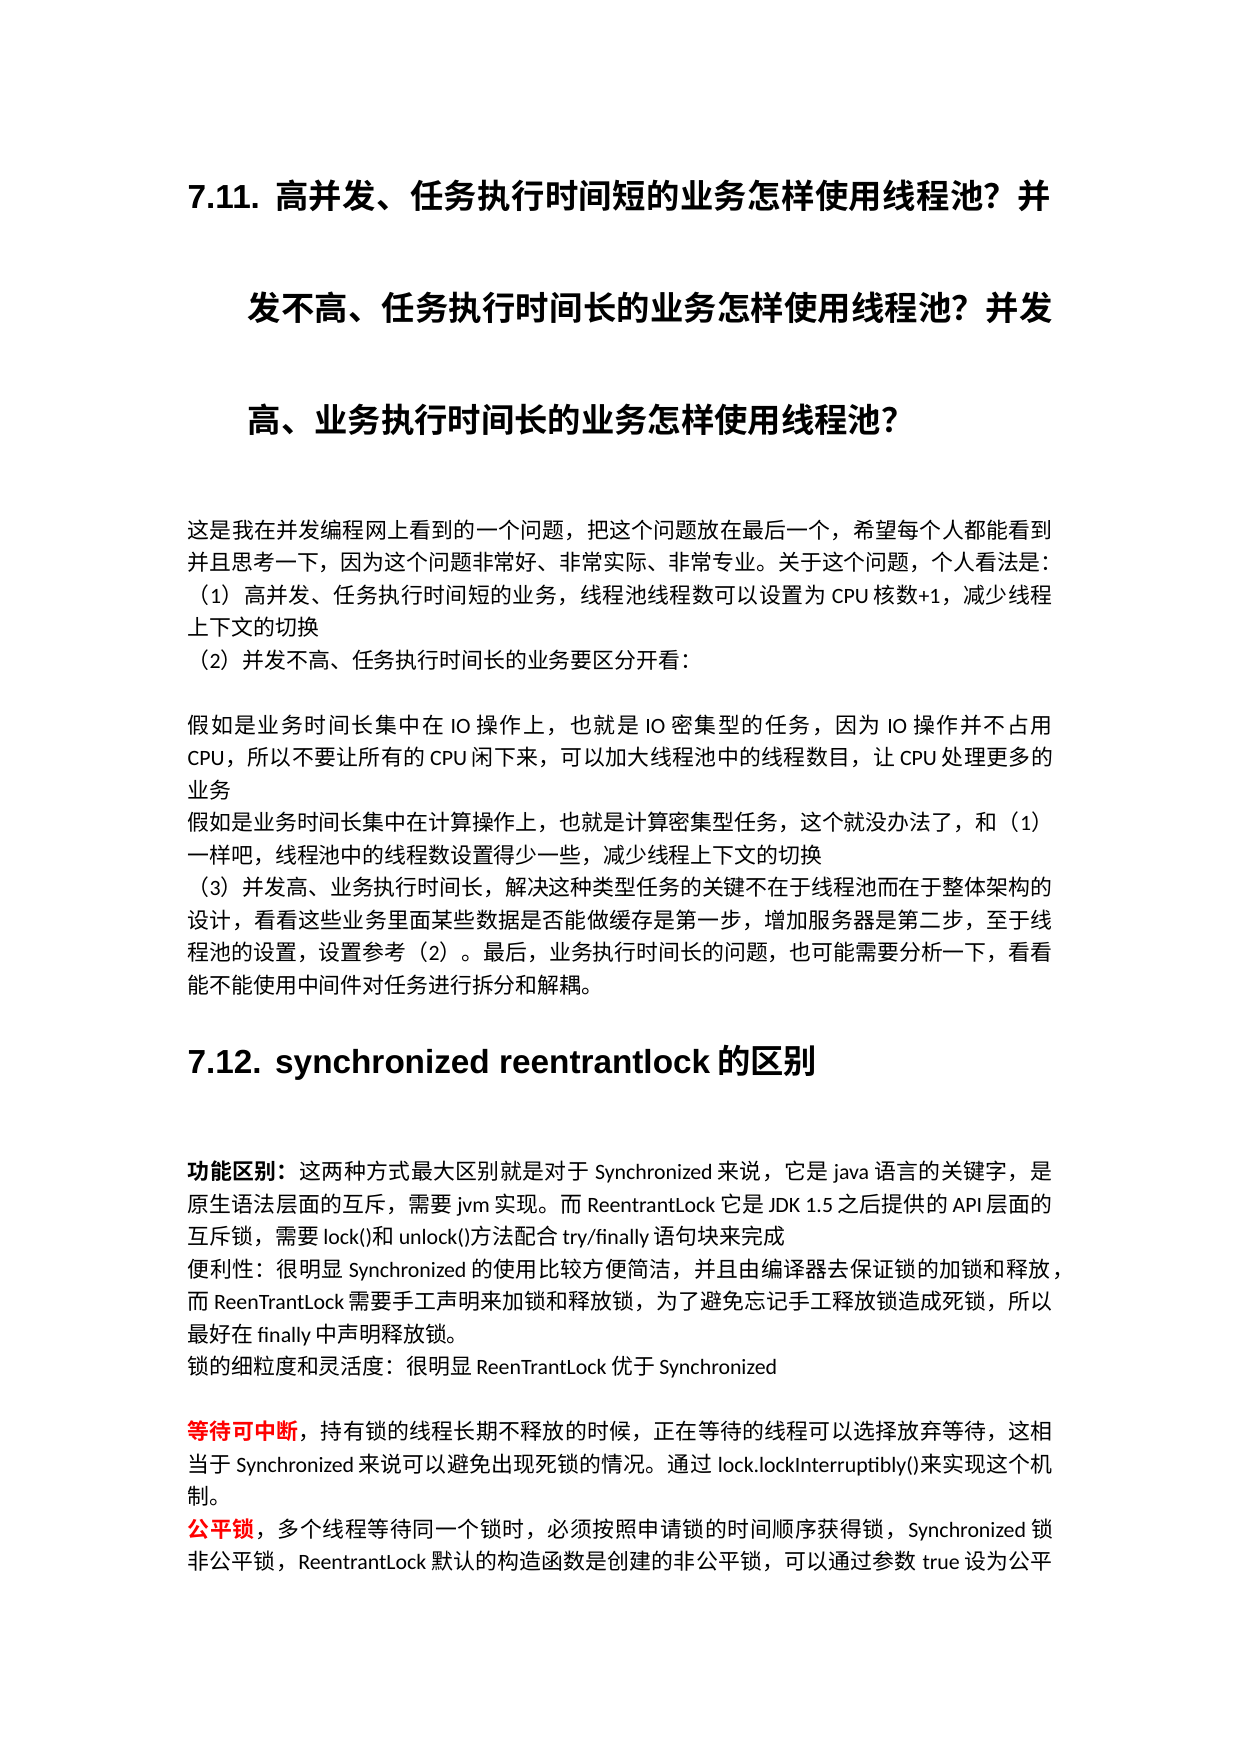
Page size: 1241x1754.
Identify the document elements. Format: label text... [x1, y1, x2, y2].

text （3）并发高、业务执行时间长，解决这种类型任务的关键不在于线程池而在于整体架构的设计，看看这些业务里面某些数据是否能做缓存是第一步，增加服务器是第二步，至于线程池的设置，设置参考（2）。最后，业务执行时间长的问题，也可能需要分析一下，看看能不能使用中间件对任务进行拆分和解耦。 [187, 870, 1053, 1000]
text （2）并发不高、任务执行时间长的业务要区分开看： [187, 642, 1053, 675]
subtitle synchronized reentrantlock的区别 [187, 1027, 1053, 1092]
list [187, 1511, 1053, 1576]
text 假如是业务时间长集中在计算操作上，也就是计算密集型任务，这个就没办法了，和（1）一样吧，线程池中的线程数设置得少一些，减少线程上下文的切换 [187, 805, 1053, 870]
text 锁的细粒度和灵活度：很明显ReenTrantLock优于Synchronized [187, 1349, 1053, 1381]
text 便利性：很明显Synchronized的使用比较方便简洁，并且由编译器去保证锁的加锁和释放，而ReenTrantLock需要手工声明来加锁和释放锁，为了避免忘记手工释放锁造成死锁，所以最好在finally中声明释放锁。 [187, 1251, 1053, 1349]
text 这是我在并发编程网上看到的一个问题，把这个问题放在最后一个，希望每个人都能看到并且思考一下，因为这个问题非常好、非常实际、非常专业。关于这个问题，个人看法是： [187, 512, 1053, 577]
text 功能区别：这两种方式最大区别就是对于Synchronized来说，它是java语言的关键字，是原生语法层面的互斥，需要jvm实现。而ReentrantLock它是JDK 1.5之后提供的API层面的互斥锁，需要lock()和unlock()方法配合try/finally语句块来完成 [187, 1154, 1053, 1251]
subtitle 高并发、任务执行时间短的业务怎样使用线程池？并发不高、任务执行时间长的业务怎样使用线程池？并发高、业务执行时间长的业务怎样使用线程池？ [187, 162, 1053, 451]
text （1）高并发、任务执行时间短的业务，线程池线程数可以设置为CPU核数+1，减少线程上下文的切换 [187, 577, 1053, 642]
list 等待可中断，持有锁的线程长期不释放的时候，正在等待的线程可以选择放弃等待，这相当于Synchronized来说可以避免出现死锁的情况。通过lock.lockInterruptibly()来实现这个机制。 [187, 1414, 1053, 1511]
text 假如是业务时间长集中在IO操作上，也就是IO密集型的任务，因为IO操作并不占用CPU，所以不要让所有的CPU闲下来，可以加大线程池中的线程数目，让CPU处理更多的业务 [187, 707, 1053, 805]
